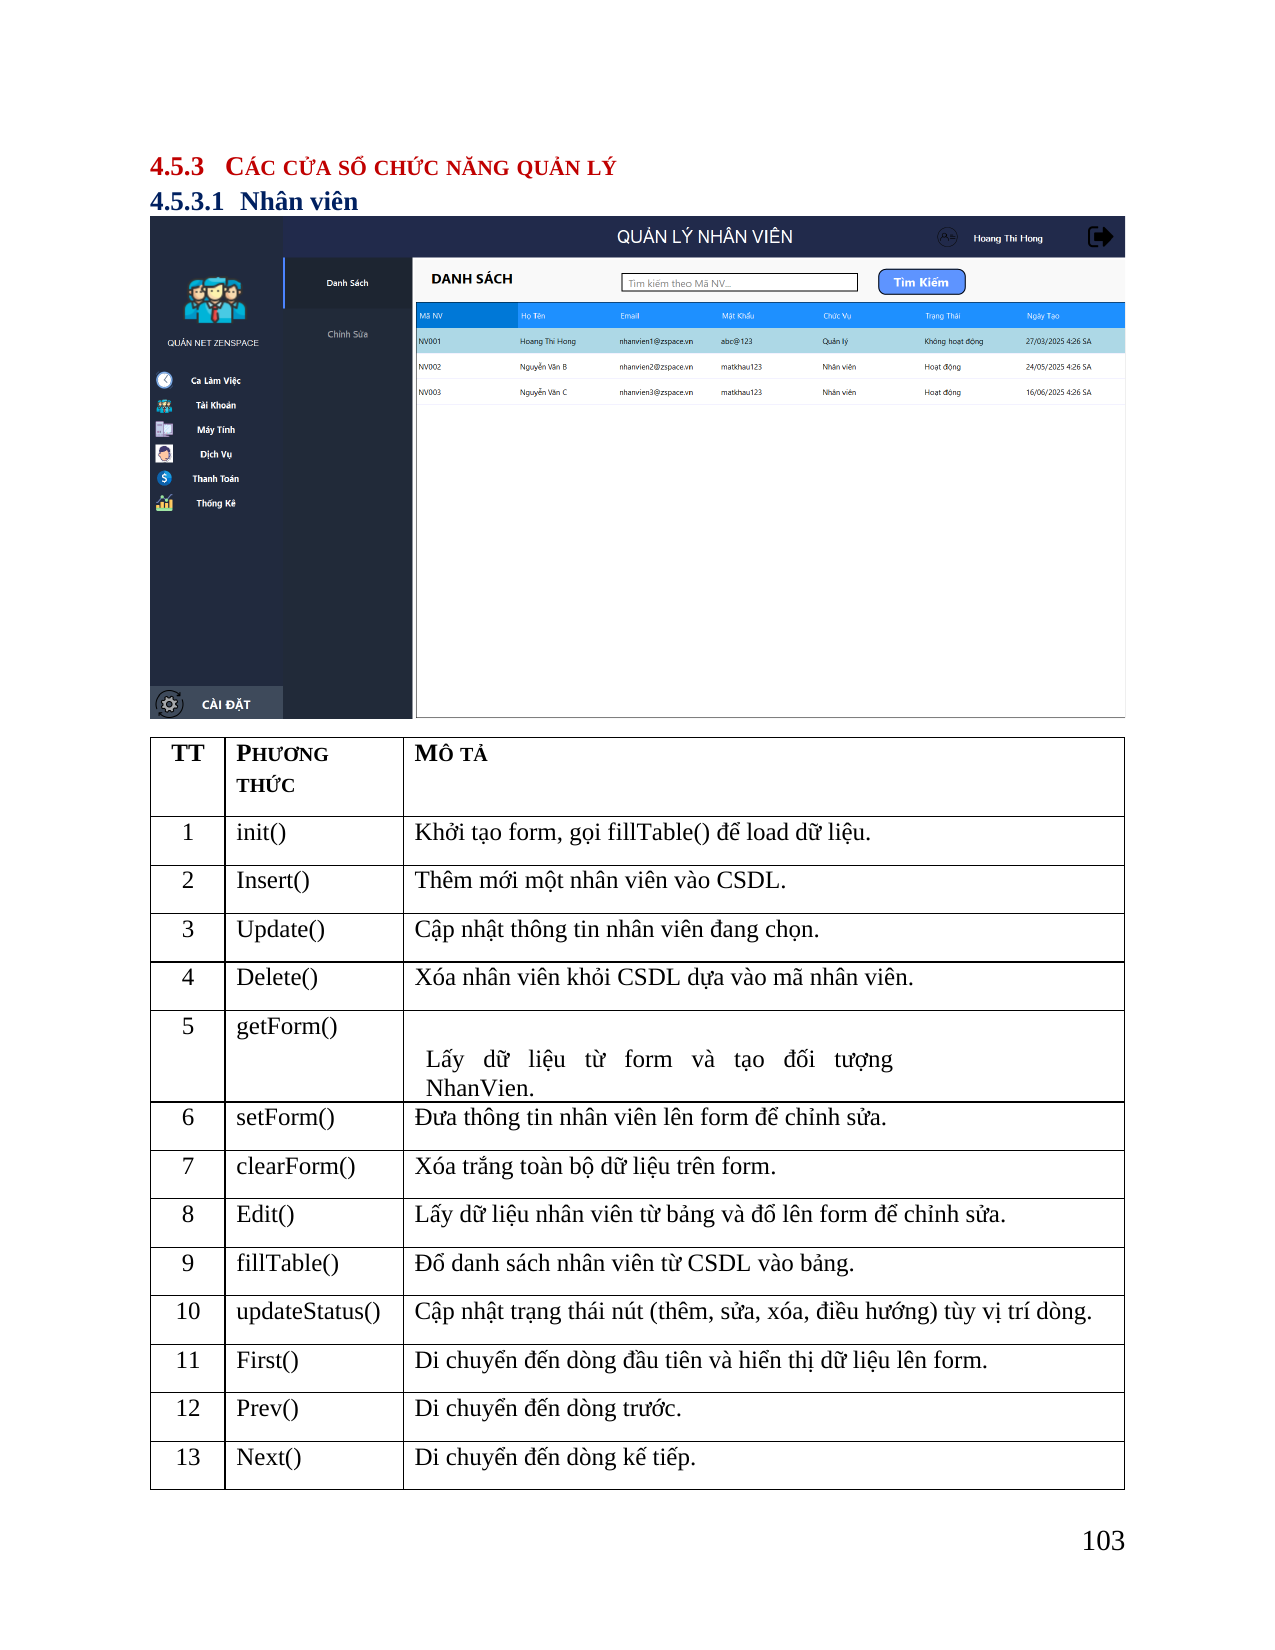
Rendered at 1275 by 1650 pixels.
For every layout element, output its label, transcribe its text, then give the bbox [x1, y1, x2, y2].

table_cell 2 [151, 866, 224, 913]
table_cell Di chuyển đến dòng kế tiếp. [404, 1442, 1124, 1489]
table_cell Next() [226, 1442, 403, 1489]
table_header Mô tả [404, 738, 1124, 816]
table_cell Di chuyển đến dòng đầu tiên và hiển thị dữ liệu lên form. [404, 1345, 1124, 1392]
table_cell 12 [151, 1393, 224, 1441]
table_cell setForm() [226, 1103, 403, 1150]
table_cell 9 [151, 1248, 224, 1295]
table_header TT [151, 738, 224, 816]
table_cell 6 [151, 1103, 224, 1150]
table_cell Delete() [226, 963, 403, 1010]
table_cell Xóa trắng toàn bộ dữ liệu trên form. [404, 1151, 1124, 1198]
table_cell Di chuyển đến dòng trước. [404, 1393, 1124, 1441]
table_cell Lấy dữ liệu nhân viên từ bảng và đổ lên form để chỉnh sửa. [404, 1199, 1124, 1247]
table_cell Xóa nhân viên khỏi CSDL dựa vào mã nhân viên. [404, 963, 1124, 1010]
table_cell 4 [151, 963, 224, 1010]
table_cell Edit() [226, 1199, 403, 1247]
table_cell init() [226, 817, 403, 864]
table_cell Đưa thông tin nhân viên lên form để chỉnh sửa. [404, 1103, 1124, 1150]
table_cell 1 [151, 817, 224, 864]
table_cell Đổ danh sách nhân viên từ CSDL vào bảng. [404, 1248, 1124, 1295]
table_cell getForm() [226, 1011, 403, 1101]
table_cell 13 [151, 1442, 224, 1489]
table_cell 5 [151, 1011, 224, 1101]
table_cell 11 [151, 1345, 224, 1392]
subtitle Các cửa sổ chức năng quản lý [150, 150, 1125, 181]
table_cell Cập nhật thông tin nhân viên đang chọn. [404, 914, 1124, 961]
table_cell 8 [151, 1199, 224, 1247]
table_cell clearForm() [226, 1151, 403, 1198]
table_cell 7 [151, 1151, 224, 1198]
table_cell 3 [151, 914, 224, 961]
table_cell Cập nhật trạng thái nút (thêm, sửa, xóa, điều hướng) tùy vị trí dòng. [404, 1296, 1124, 1344]
table_cell First() [226, 1345, 403, 1392]
picture [150, 216, 1125, 719]
table_cell Khởi tạo form, gọi fillTable() để load dữ liệu. [404, 817, 1124, 864]
table_cell Thêm mới một nhân viên vào CSDL. [404, 866, 1124, 913]
table_cell fillTable() [226, 1248, 403, 1295]
table_cell Update() [226, 914, 403, 961]
table_cell updateStatus() [226, 1296, 403, 1344]
subtitle Nhân viên [150, 185, 1125, 216]
table_cell [404, 1011, 1124, 1101]
table_cell Prev() [226, 1393, 403, 1441]
table_cell Insert() [226, 866, 403, 913]
table_header Phương thức [226, 738, 403, 816]
table_cell 10 [151, 1296, 224, 1344]
